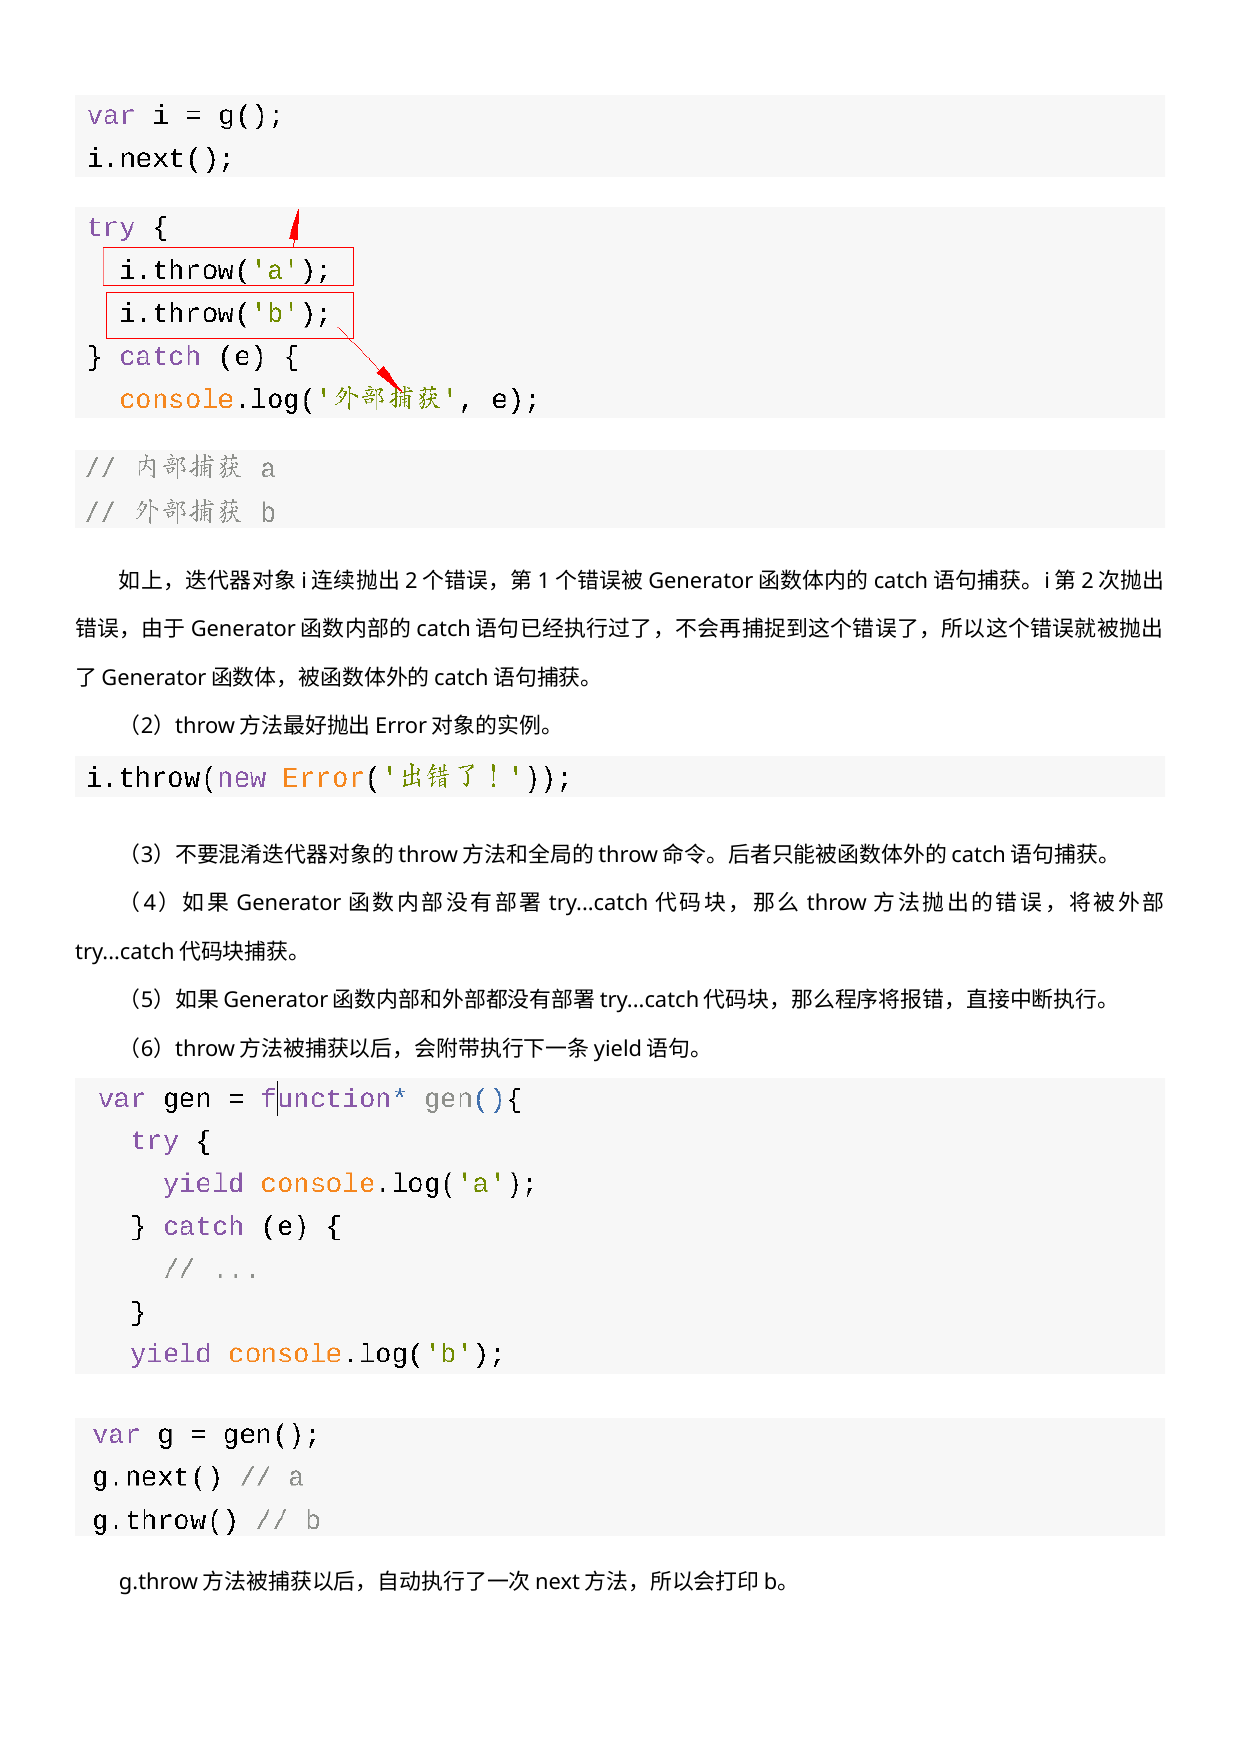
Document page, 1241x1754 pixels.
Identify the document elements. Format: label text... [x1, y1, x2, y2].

text （3）不要混淆迭代器对象的throw方法和全局的throw命令。后者只能被函数体外的catch语句捕获。 [75, 836, 1165, 869]
picture [75, 1078, 1166, 1374]
picture [75, 95, 1166, 177]
picture [75, 207, 1166, 418]
text （6）throw方法被捕获以后，会附带执行下一条yield语句。 [75, 1030, 1165, 1063]
picture [75, 450, 1166, 528]
text g.throw方法被捕获以后，自动执行了一次next方法，所以会打印b。 [75, 1563, 1165, 1596]
text （5）如果Generator函数内部和外部都没有部署try...catch代码块，那么程序将报错，直接中断执行。 [75, 982, 1165, 1014]
text （2）throw方法最好抛出Error对象的实例。 [75, 708, 1165, 741]
picture [75, 1418, 1166, 1536]
picture [75, 756, 1166, 797]
text （4）如果Generator函数内部没有部署try...catch代码块，那么throw方法抛出的错误，将被外部try...catch代码块捕获。 [75, 885, 1165, 966]
text 如上，迭代器对象i连续抛出2个错误，第1个错误被Generator函数体内的catch语句捕获。i第2次抛出错误，由于Generator函数内部的catch语句已经执行过了，不会再捕捉到这个错误了，所以这个错误就被抛出了Generator函数体，被函数体外的catch语句捕获。 [75, 562, 1165, 692]
